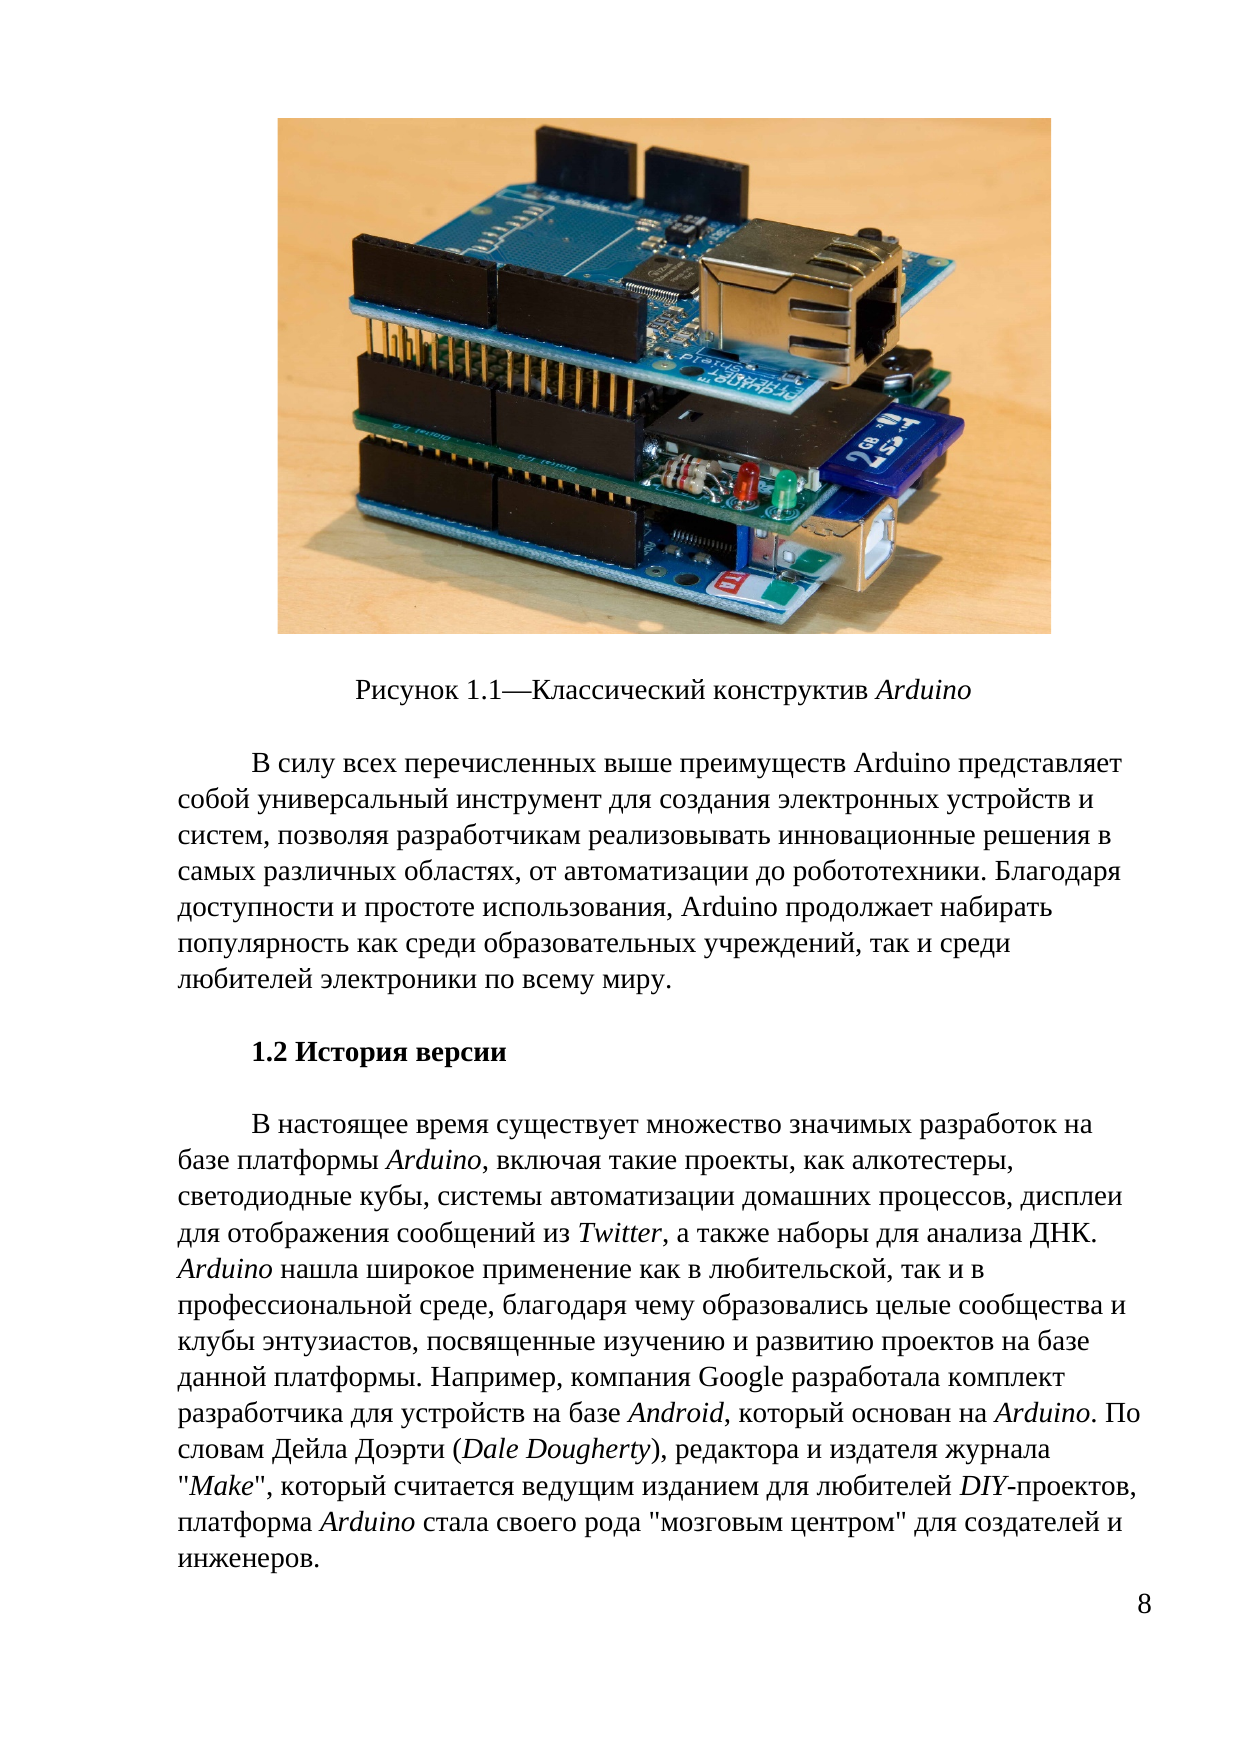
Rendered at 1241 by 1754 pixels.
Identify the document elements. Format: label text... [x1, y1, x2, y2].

text Рисунок 1.1—Классический конструктив Arduino [177, 672, 1152, 706]
picture [277, 118, 1052, 634]
text В силу всех перечисленных выше преимуществ Arduino представляет собой универсальный инструмент для создания электронных устройств и систем, позволяя разработчикам реализовывать инновационные решения в самых различных областях, от автоматизации до робототехники. Благодаря доступности и простоте использования, Arduino продолжает набирать популярность как среди образовательных учреждений, так и среди любителей электроники по всему миру. [177, 745, 1152, 995]
subtitle 1.2 История версии [177, 1034, 1152, 1067]
text В настоящее время существует множество значимых разработок на базе платформы Arduino, включая такие проекты, как алкотестеры, светодиодные кубы, системы автоматизации домашних процессов, дисплеи для отображения сообщений из Twitter, а также наборы для анализа ДНК. Arduino нашла широкое применение как в любительской, так и в профессиональной среде, благодаря чему образовались целые сообщества и клубы энтузиастов, посвященные изучению и развитию проектов на базе данной платформы. Например, компания Google разработала комплект разработчика для устройств на базе Android, который основан на Arduino. По словам Дейла Доэрти (Dale Dougherty), редактора и издателя журнала "Make", который считается ведущим изданием для любителей DIY-проектов, платформа Arduino стала своего рода "мозговым центром" для создателей и инженеров. [177, 1106, 1152, 1573]
